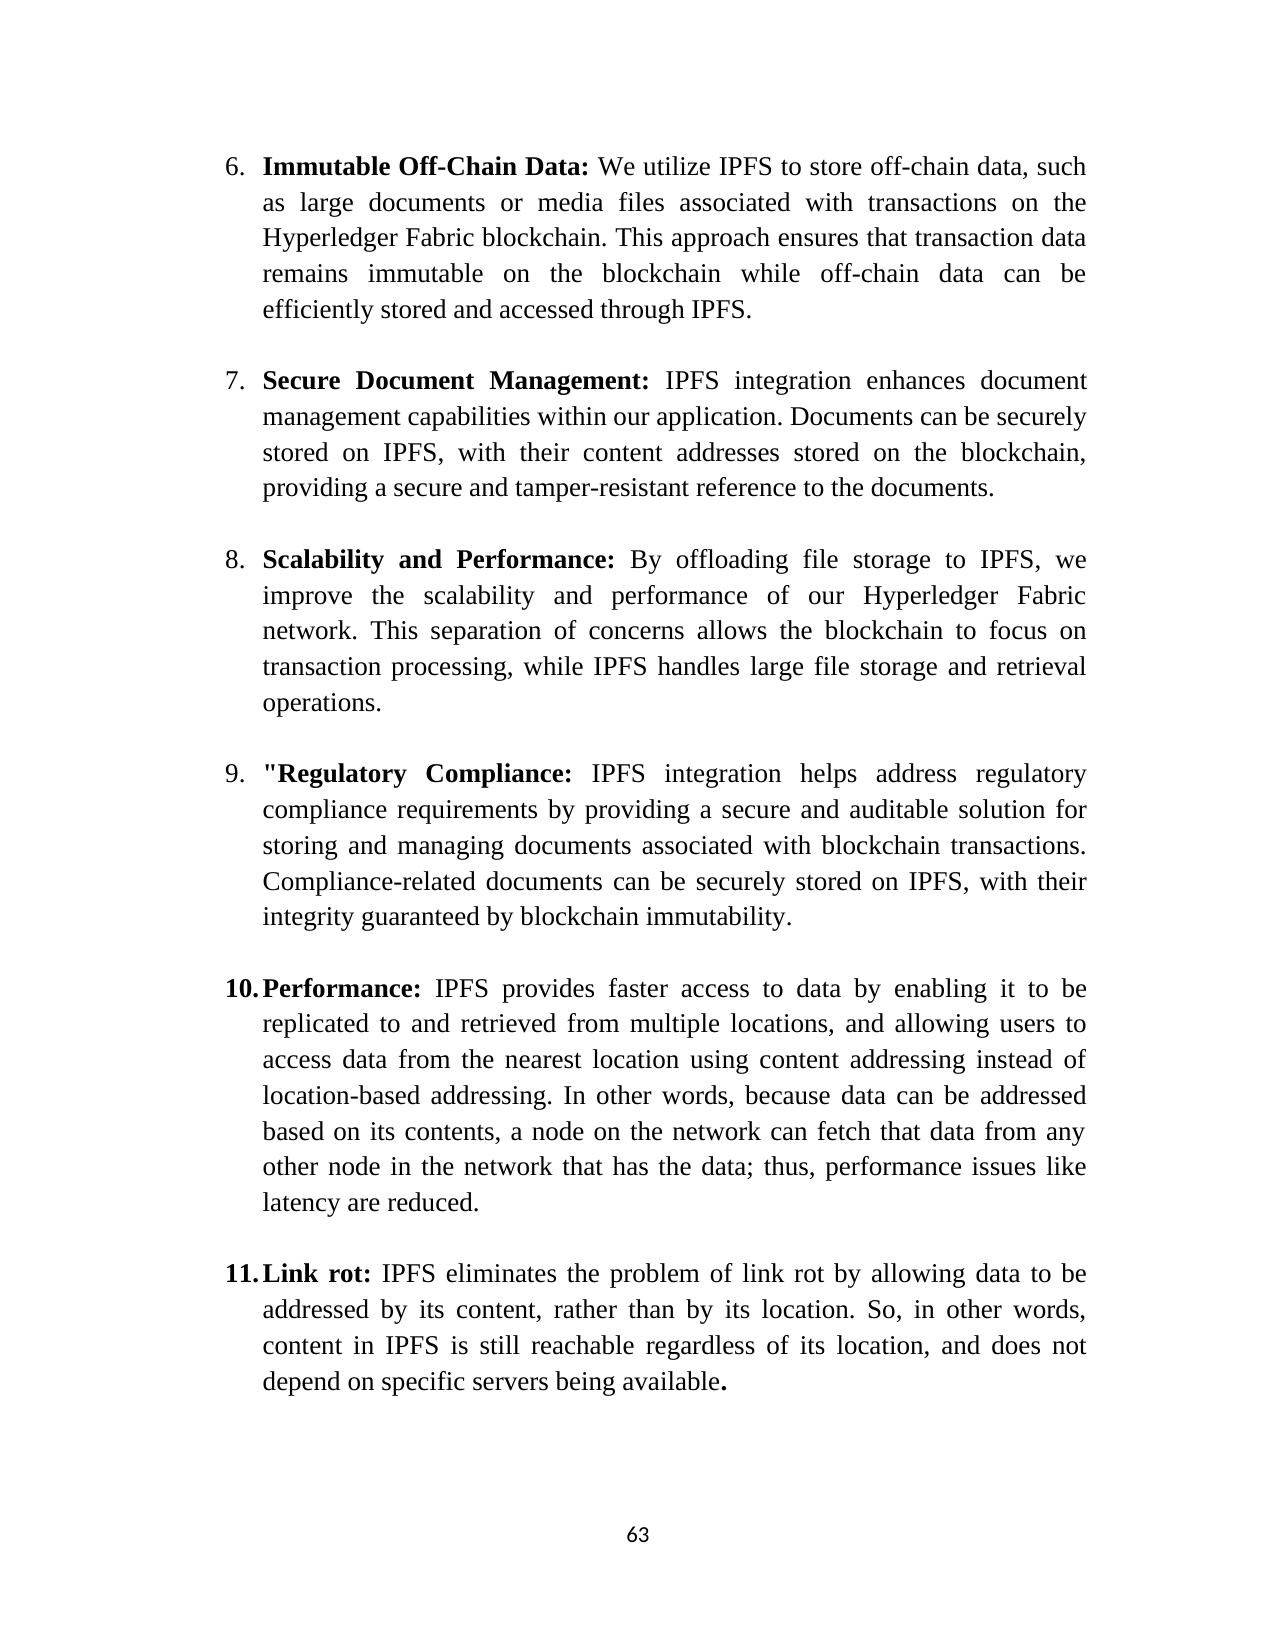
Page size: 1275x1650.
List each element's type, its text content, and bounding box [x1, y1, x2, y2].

list "Regulatory Compliance: IPFS integration helps address regulatory compliance requirements by providing a secure and auditable solution for storing and managing documents associated with blockchain transactions. Compliance-related documents can be securely stored on IPFS, with their integrity guaranteed by blockchain immutability. [225, 757, 1087, 931]
list Secure Document Management: IPFS integration enhances document management capabilities within our application. Documents can be securely stored on IPFS, with their content addresses stored on the blockchain, providing a secure and tamper-resistant reference to the documents. [225, 364, 1087, 503]
list Link rot: IPFS eliminates the problem of link rot by allowing data to be addressed by its content, rather than by its location. So, in other words, content in IPFS is still reachable regardless of its location, and does not depend on specific servers being available. [225, 1258, 1087, 1396]
list Immutable Off-Chain Data: We utilize IPFS to store off-chain data, such as large documents or media files associated with transactions on the Hyperledger Fabric blockchain. This approach ensures that transaction data remains immutable on the blockchain while off-chain data can be efficiently stored and accessed through IPFS. [225, 150, 1087, 324]
list Scalability and Performance: By offloading file storage to IPFS, we improve the scalability and performance of our Hyperledger Fabric network. This separation of concerns allows the blockchain to focus on transaction processing, while IPFS handles large file storage and retrieval operations. [225, 543, 1087, 717]
list Performance: IPFS provides faster access to data by enabling it to be replicated to and retrieved from multiple locations, and allowing users to access data from the nearest location using content addressing instead of location-based addressing. In other words, because data can be addressed based on its contents, a node on the network can fetch that data from any other node in the network that has the data; thus, performance issues like latency are reduced. [225, 972, 1087, 1217]
